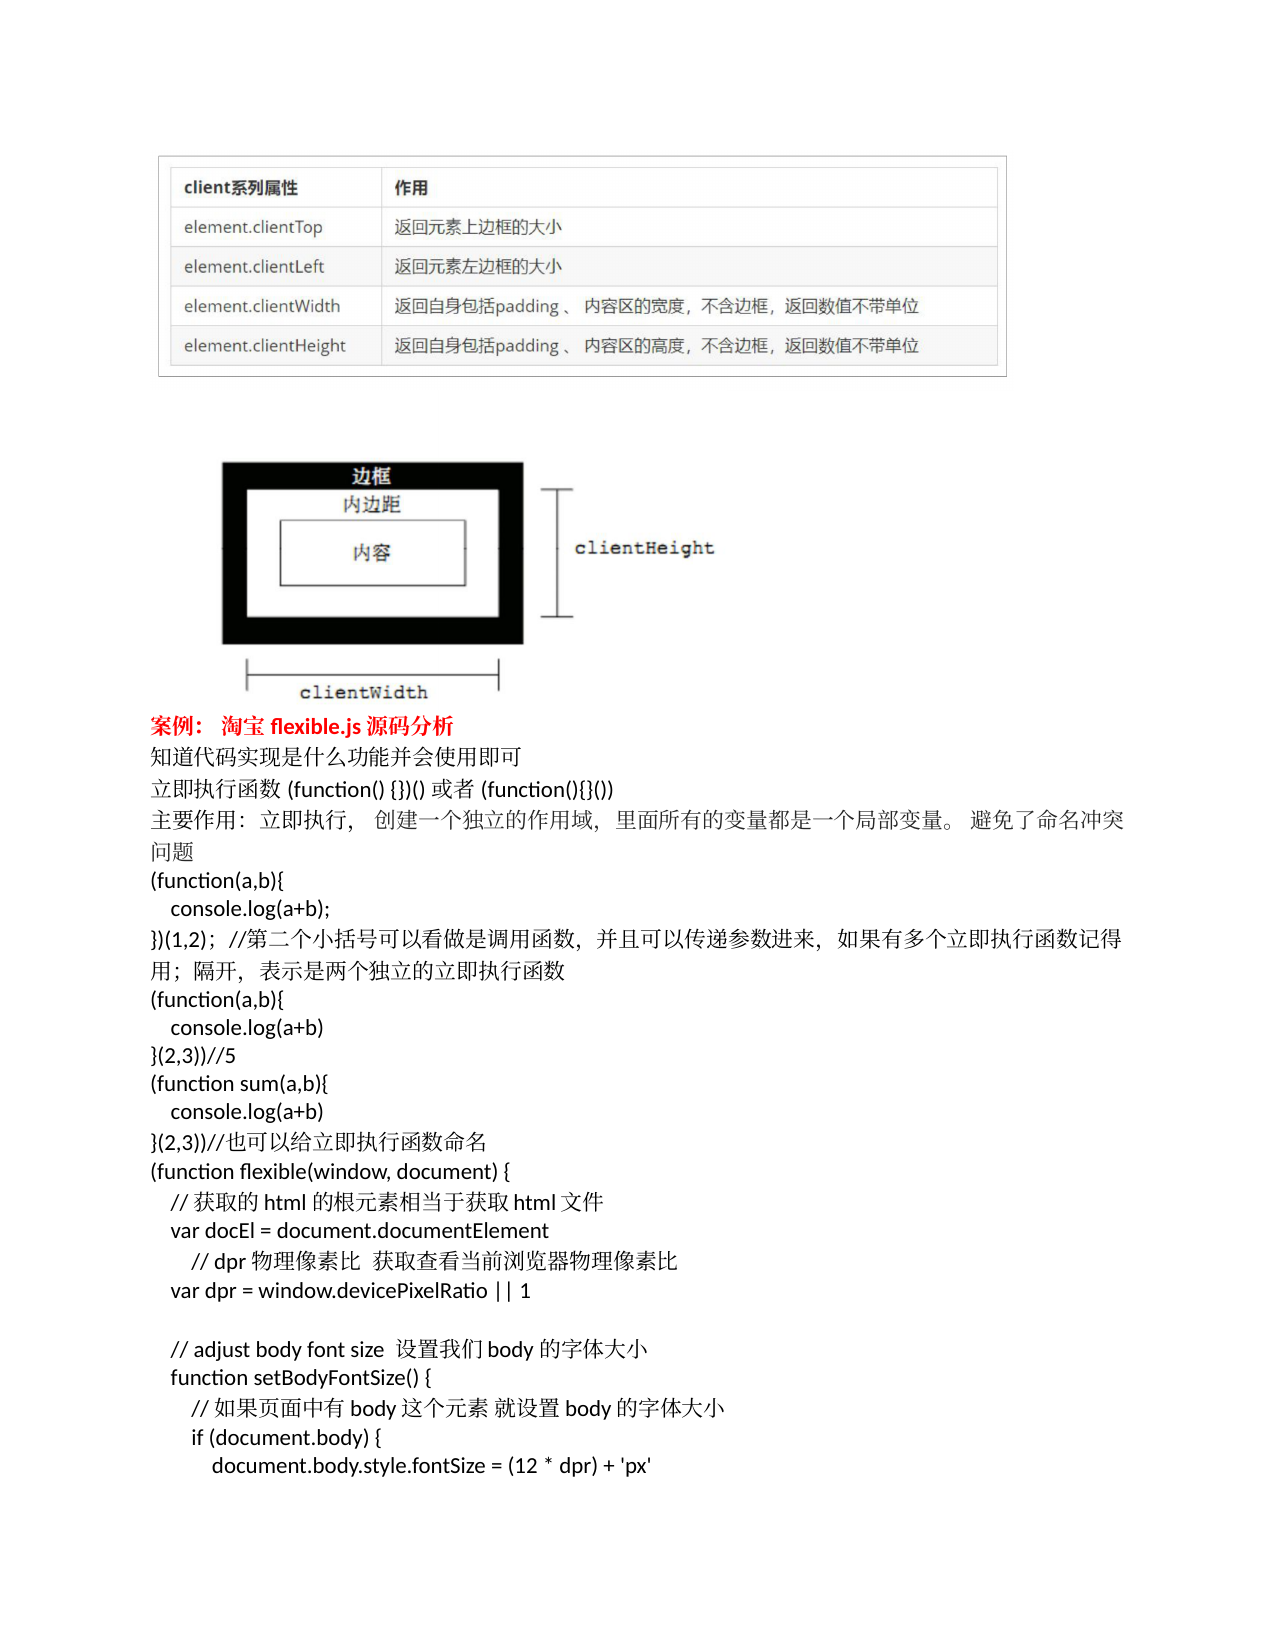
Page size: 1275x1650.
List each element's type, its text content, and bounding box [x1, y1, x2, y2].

text console.log(a+b) [150, 1097, 1125, 1126]
text (function flexible(window, document) { [150, 1157, 1125, 1185]
text document.body.style.fontSize = (12 * dpr) + 'px' [150, 1451, 1125, 1479]
text // adjust body font size 设置我们body 的字体大小 [150, 1332, 1125, 1363]
text })(1,2)；//第二个小括号可以看做是调用函数，并且可以传递参数进来，如果有多个立即执行函数记得用；隔开，表示是两个独立的立即执行函数 [150, 922, 1125, 985]
text // 获取的html 的根元素相当于获取html文件 [150, 1185, 1125, 1216]
picture [150, 150, 1014, 710]
text console.log(a+b) [150, 1013, 1125, 1041]
text 知道代码实现是什么功能并会使用即可 [150, 741, 1125, 772]
text (function(a,b){ [150, 866, 1125, 894]
text }(2,3))//5 [150, 1041, 1125, 1069]
text console.log(a+b); [150, 894, 1125, 922]
text // dpr 物理像素比 获取查看当前浏览器物理像素比 [150, 1244, 1125, 1276]
text 主要作用：立即执行， 创建一个独立的作用域，里面所有的变量都是一个局部变量。 避免了命名冲突问题 [150, 803, 1125, 866]
text // 如果页面中有body 这个元素 就设置body的字体大小 [150, 1391, 1125, 1423]
text 案例： 淘宝 flexible.js 源码分析 [150, 709, 1125, 741]
text var docEl = document.documentElement [150, 1216, 1125, 1244]
text var dpr = window.devicePixelRatio || 1 [150, 1276, 1125, 1304]
text function setBodyFontSize() { [150, 1363, 1125, 1391]
text (function(a,b){ [150, 985, 1125, 1013]
text }(2,3))//也可以给立即执行函数命名 [150, 1126, 1125, 1157]
text (function sum(a,b){ [150, 1069, 1125, 1097]
text 立即执行函数 (function() {})() 或者 (function(){}()) [150, 772, 1125, 803]
text if (document.body) { [150, 1423, 1125, 1451]
